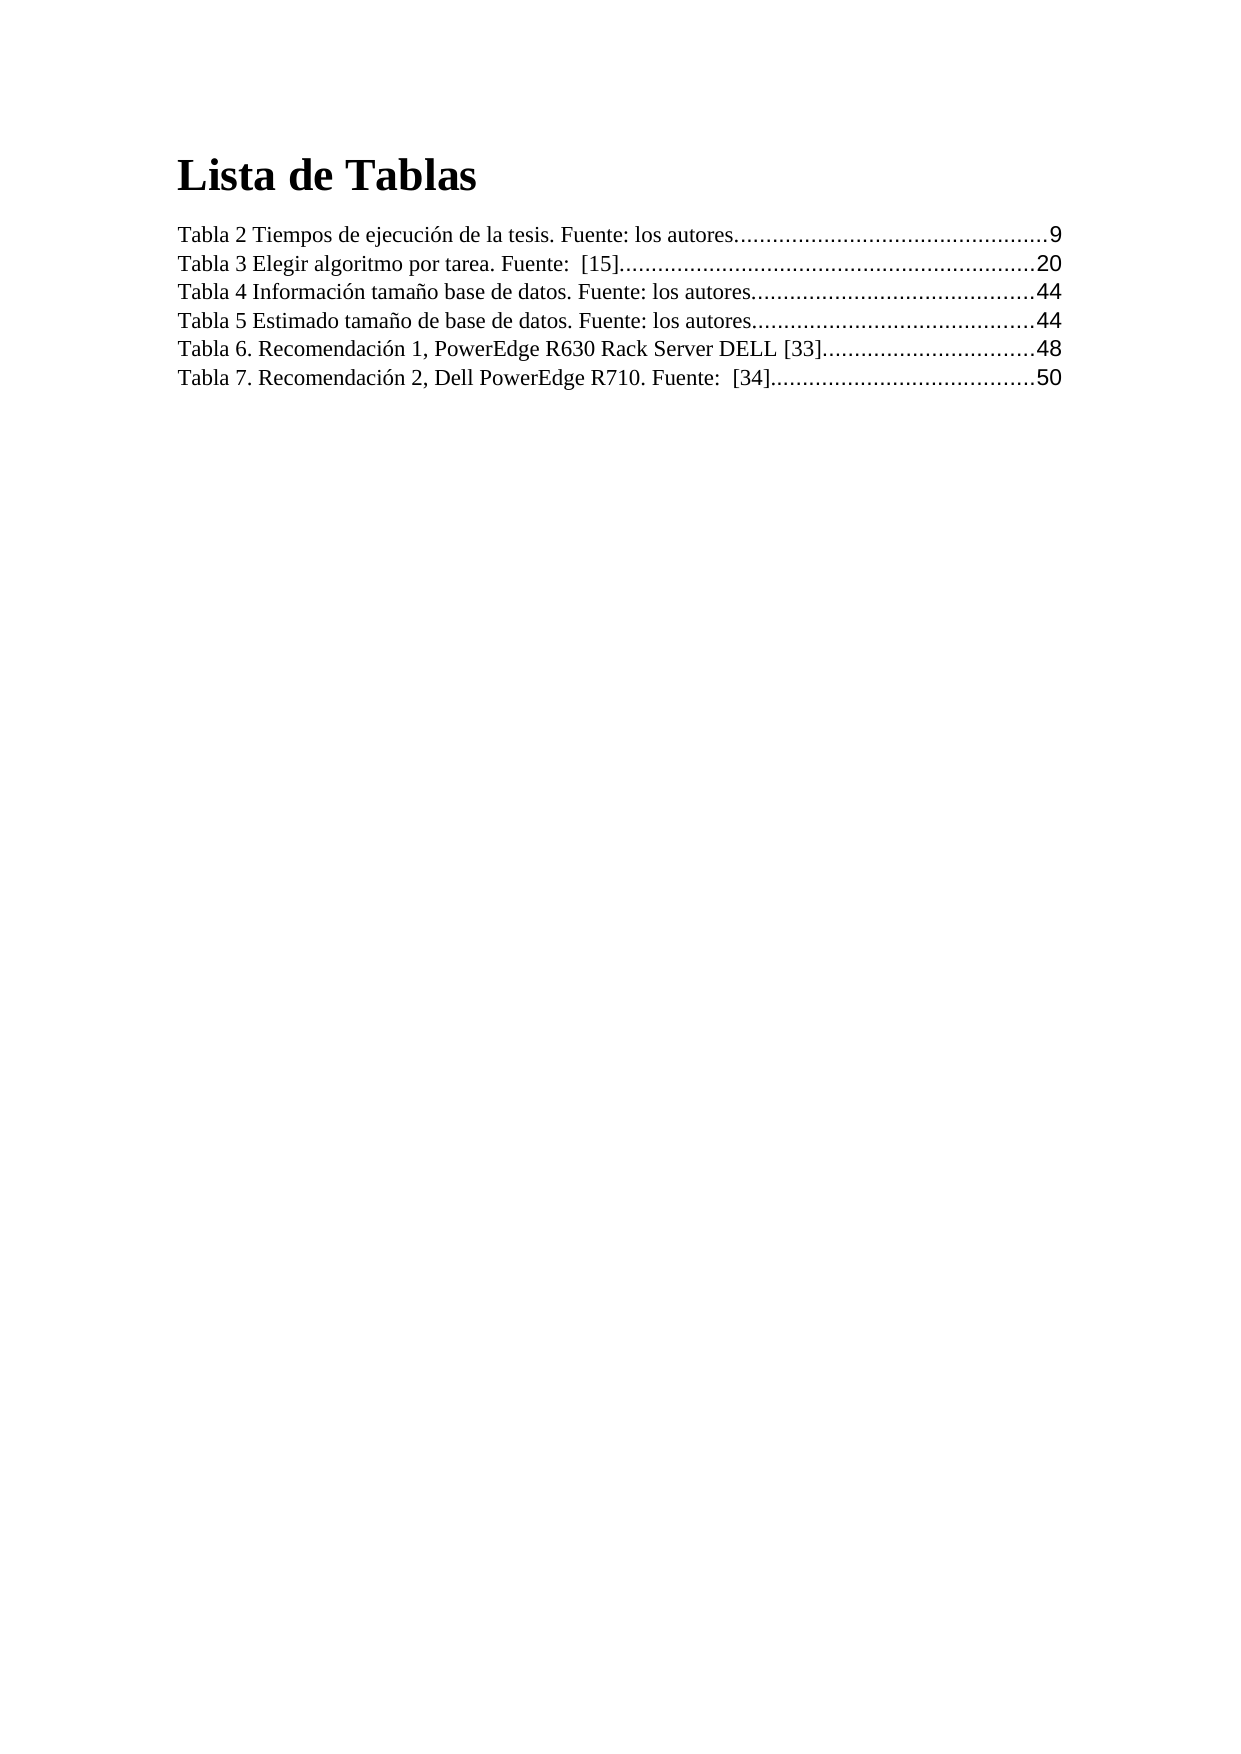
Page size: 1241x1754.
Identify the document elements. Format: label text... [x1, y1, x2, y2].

text Tabla 5 Estimado tamaño de base de datos. Fuente: los autores. 44 [177, 307, 1063, 333]
text Tabla 3 Elegir algoritmo por tarea. Fuente: [15]. 20 [177, 250, 1063, 276]
text Tabla 7. Recomendación 2, Dell PowerEdge R710. Fuente: [34]. 50 [177, 364, 1063, 390]
text Tabla 4 Información tamaño base de datos. Fuente: los autores. 44 [177, 278, 1063, 305]
text Tabla 6. Recomendación 1, PowerEdge R630 Rack Server DELL [33] 48 [177, 335, 1063, 362]
text Lista de Tablas [177, 148, 1063, 200]
text Tabla 2 Tiempos de ejecución de la tesis. Fuente: los autores. 9 [177, 221, 1063, 248]
